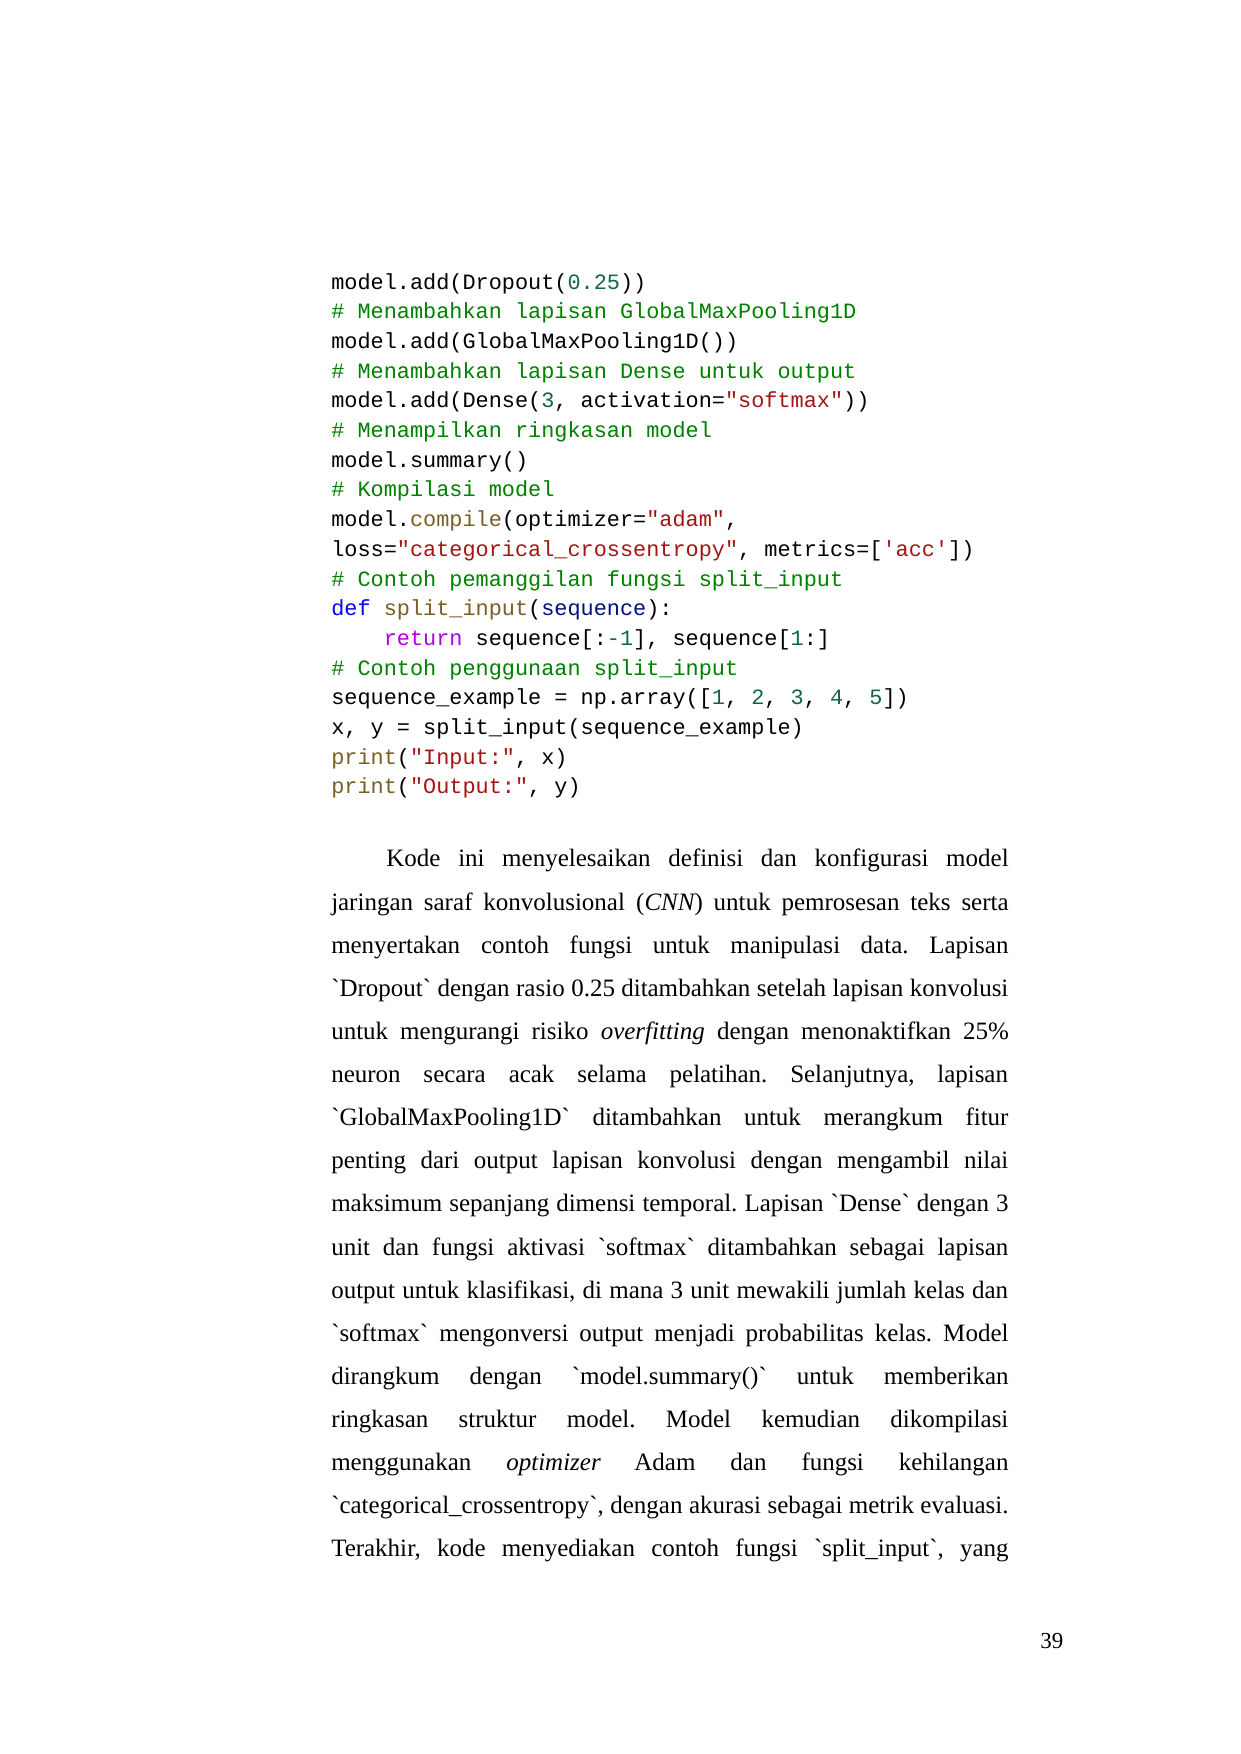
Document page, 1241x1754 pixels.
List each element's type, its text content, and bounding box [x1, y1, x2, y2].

list # Menambahkan lapisan GlobalMaxPooling1D [331, 296, 1009, 325]
list # Kompilasi model [331, 474, 1009, 503]
list model.add(GlobalMaxPooling1D()) [331, 325, 1009, 355]
list model.add(Dropout(0.25)) [331, 266, 1009, 296]
list print("Input:", x) [331, 741, 1009, 771]
list sequence_example = np.array([1, 2, 3, 4, 5]) [331, 682, 1009, 711]
list def split_input(sequence): [331, 592, 1009, 622]
list # Menampilkan ringkasan model [331, 414, 1009, 444]
list x, y = split_input(sequence_example) [331, 711, 1009, 741]
list model.summary() [331, 444, 1009, 474]
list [331, 843, 1009, 1562]
list return sequence[:-1], sequence[1:] [331, 622, 1009, 652]
list model.compile(optimizer="adam", loss="categorical_crossentropy", metrics=['acc']) [331, 503, 1009, 563]
list # Menambahkan lapisan Dense untuk output [331, 355, 1009, 385]
list print("Output:", y) [331, 771, 1009, 800]
list # Contoh penggunaan split_input [331, 652, 1009, 682]
list model.add(Dense(3, activation="softmax")) [331, 385, 1009, 414]
list # Contoh pemanggilan fungsi split_input [331, 563, 1009, 592]
